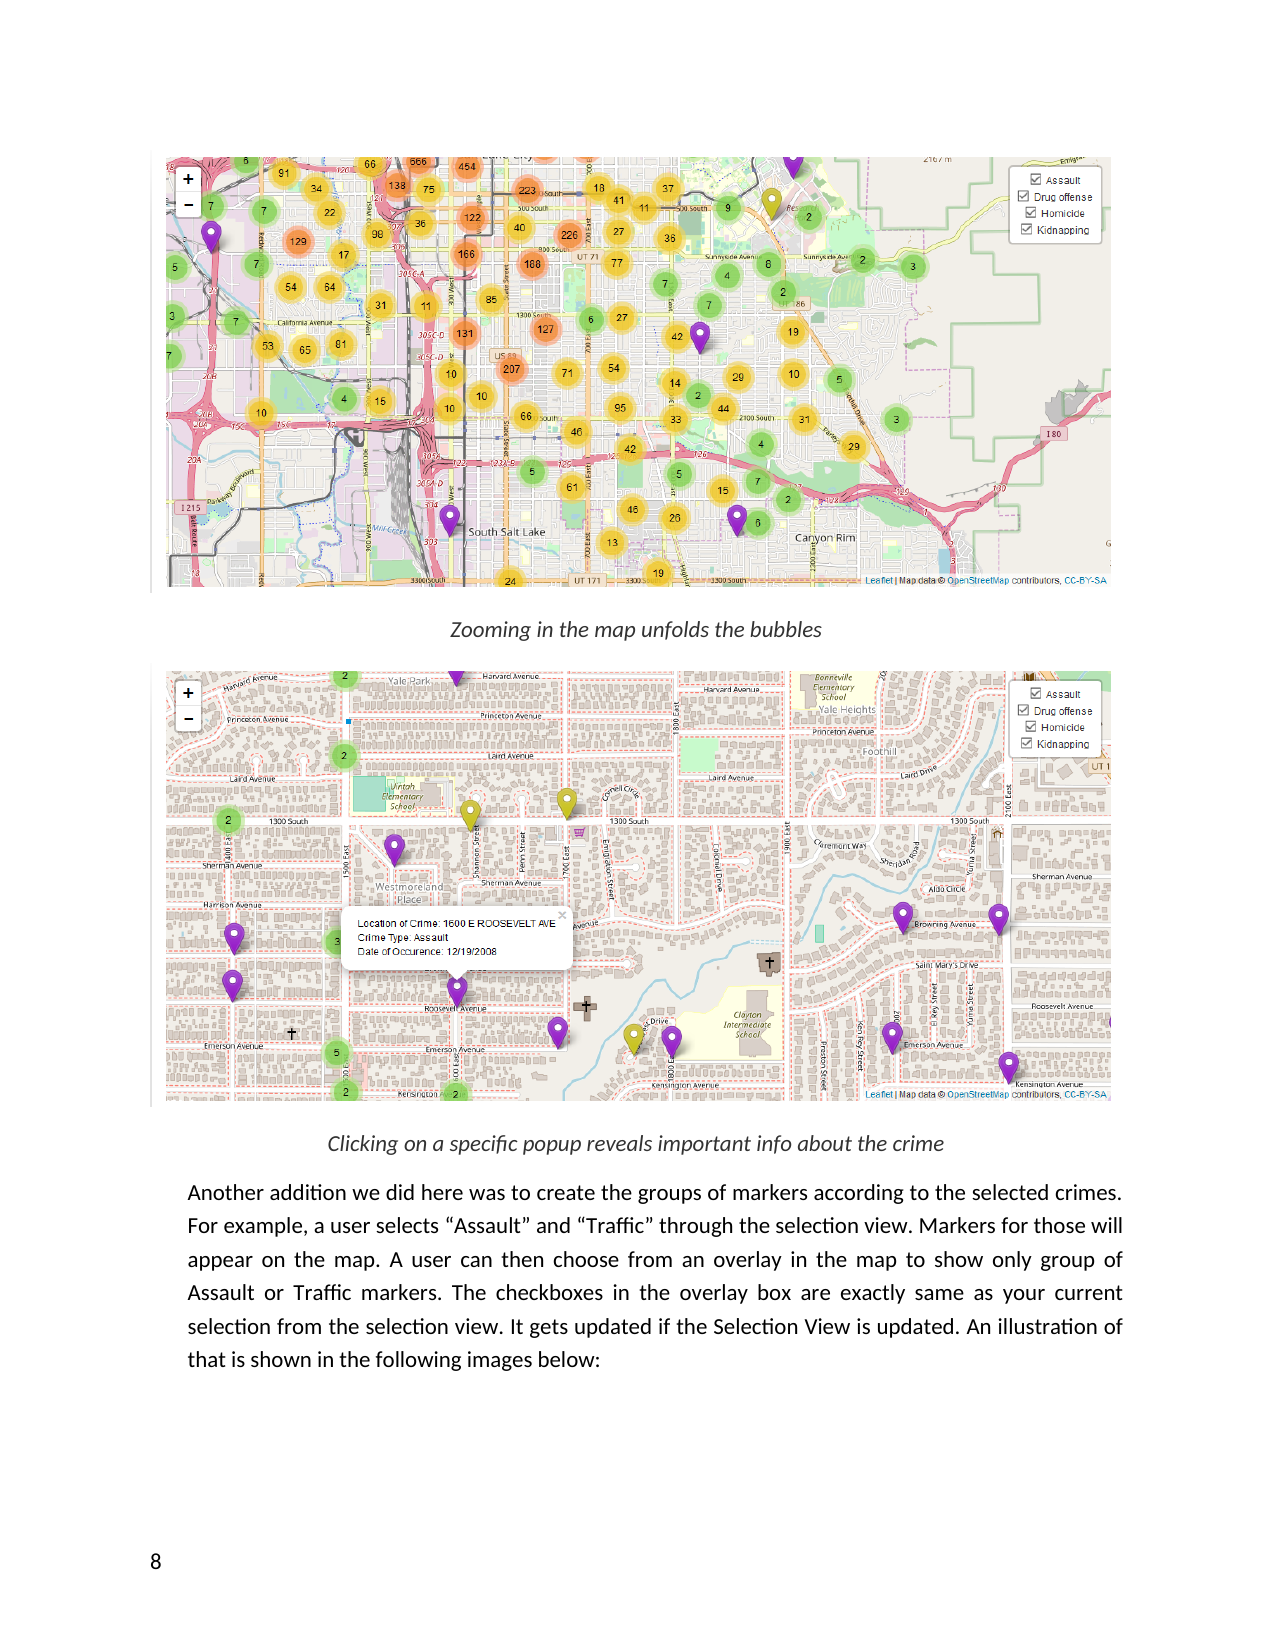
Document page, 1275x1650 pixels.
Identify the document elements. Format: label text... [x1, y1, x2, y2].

text Another addition we did here was to create the groups of markers according to the selected crimes. For example, a user selects “Assault” and “Traffic” through the selection view. Markers for those will appear on the map. A user can then choose from an overlay in the map to show only group of Assault or Traffic markers. The checkboxes in the overlay box are exactly same as your current selection from the selection view. It gets updated if the Selection View is updated. An illustration of that is shown in the following images below: [187, 1178, 1125, 1374]
picture [150, 150, 1125, 593]
text Clicking on a specific popup reveals important info about the crime [150, 1129, 1125, 1157]
text Zooming in the map unfolds the bubbles [150, 615, 1125, 643]
picture [150, 663, 1125, 1107]
